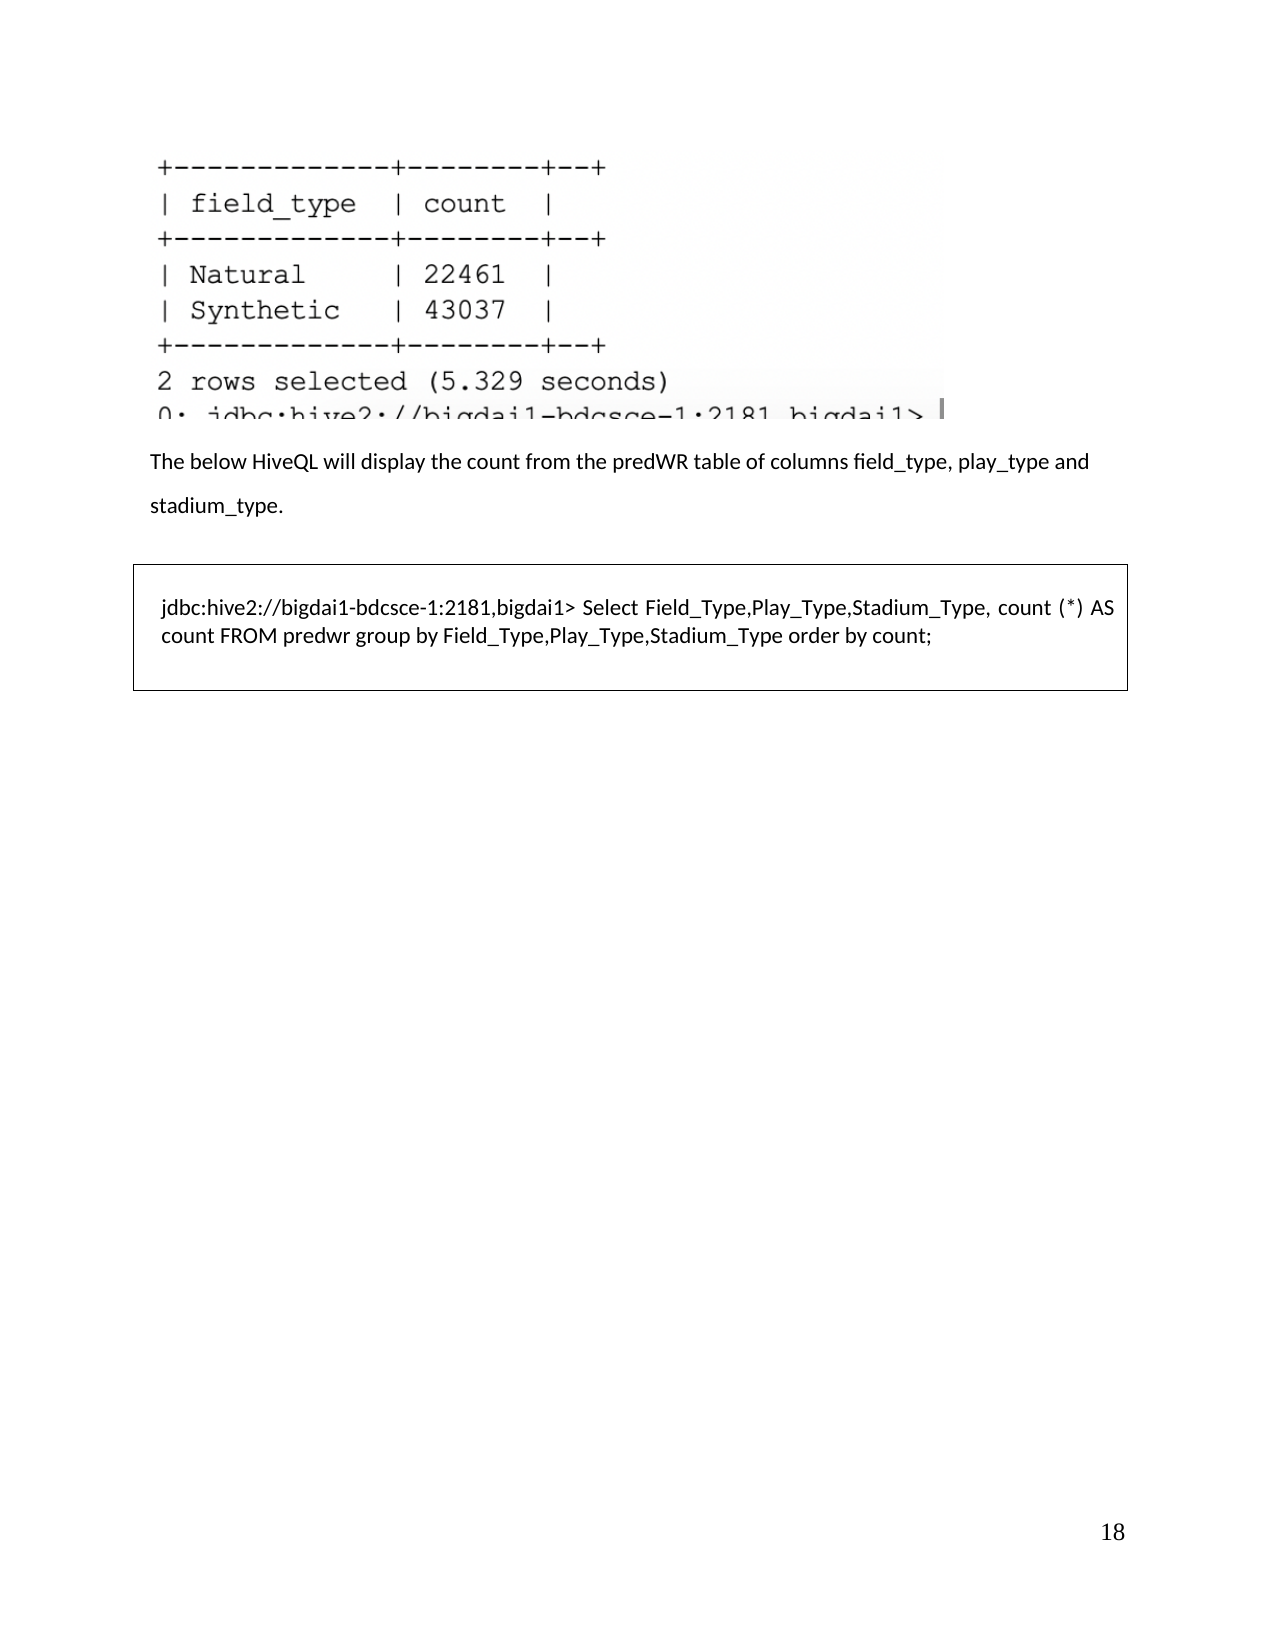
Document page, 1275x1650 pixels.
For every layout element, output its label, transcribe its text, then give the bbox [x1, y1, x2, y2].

picture [150, 150, 944, 419]
text stadium_type. [150, 491, 1125, 519]
text The below HiveQL will display the count from the predWR table of columns field_type, play_type and [150, 447, 1125, 475]
table_header jdbc:hive2://bigdai1-bdcsce-1:2181,bigdai1> Select Field_Type,Play_Type,Stadium_Type, count (*) AS count FROM predwr group by Field_Type,Play_Type,Stadium_Type order by count; [134, 565, 1127, 690]
